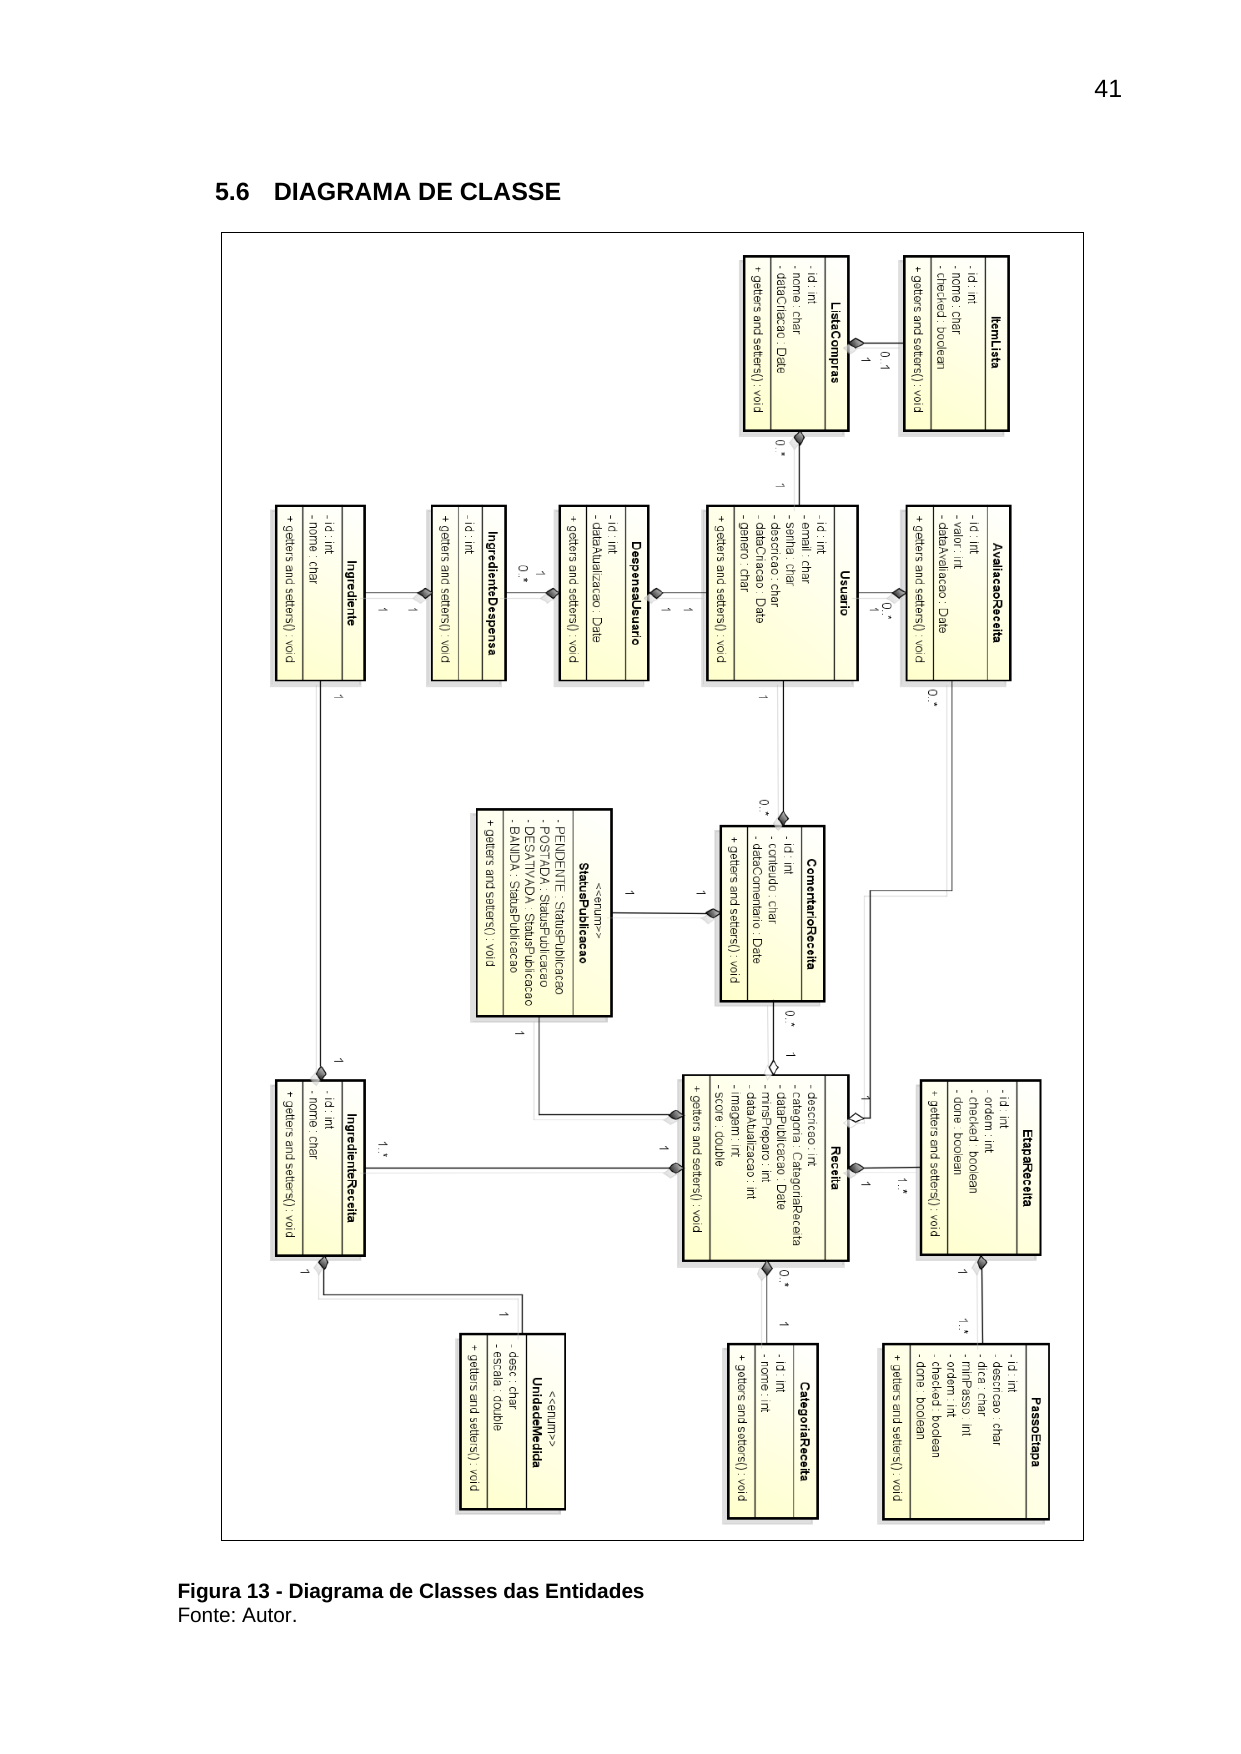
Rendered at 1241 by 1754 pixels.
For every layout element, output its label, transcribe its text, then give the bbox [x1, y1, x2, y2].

text Fonte: Autor. [177, 1603, 1122, 1627]
subtitle DIAGRAMA DE CLASSE [215, 177, 1122, 206]
picture [223, 234, 1083, 1540]
text Figura 13 - Diagrama de Classes das Entidades [177, 1579, 1122, 1603]
